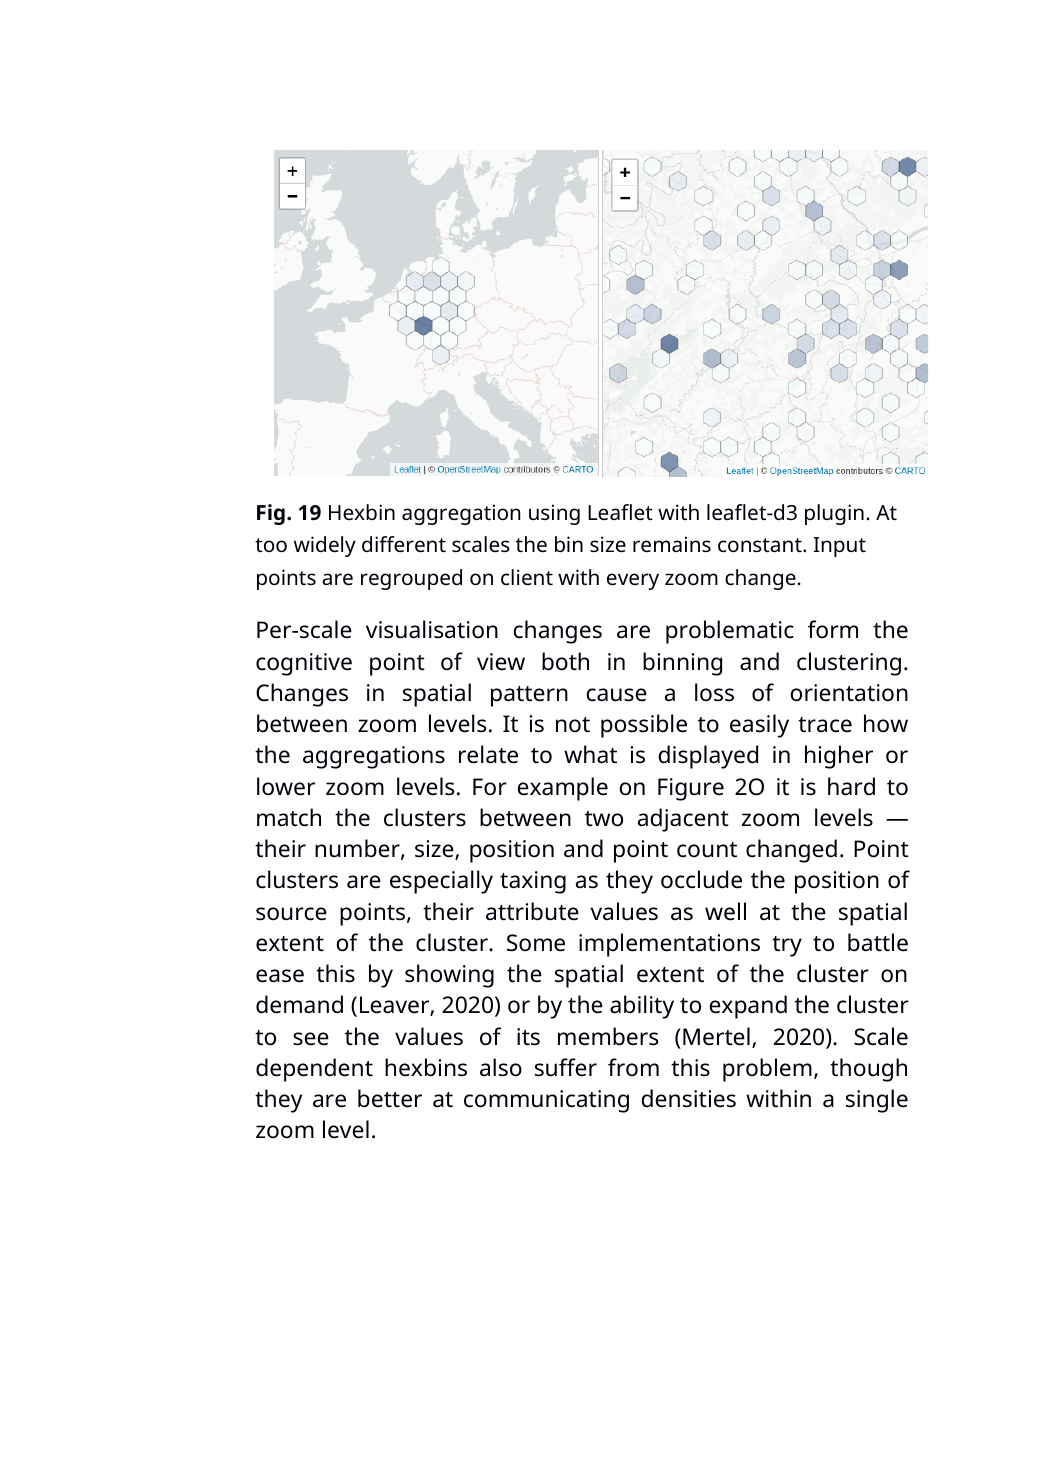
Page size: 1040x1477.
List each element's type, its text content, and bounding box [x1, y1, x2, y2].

picture [274, 150, 929, 477]
text Fig. 19 Hexbin aggregation using Leaflet with leaflet-d3 plugin. At too widely different scales the bin size remains constant. Input points are regrouped on client with every zoom change. [255, 498, 910, 592]
text Per-scale visualisation changes are problematic form the cognitive point of view both in binning and clustering. Changes in spatial pattern cause a loss of orientation between zoom levels. It is not possible to easily trace how the aggregations relate to what is displayed in higher or lower zoom levels. For example on Figure 2O it is hard to match the clusters between two adjacent zoom levels — their number, size, position and point count changed. Point clusters are especially taxing as they occlude the position of source points, their attribute values as well at the spatial extent of the cluster. Some implementations try to battle ease this by showing the spatial extent of the cluster on demand (Leaver, 2020) or by the ability to expand the cluster to see the values of its members (Mertel, 2020). Scale dependent hexbins also suffer from this problem, though they are better at communicating densities within a single zoom level. [255, 614, 910, 1146]
